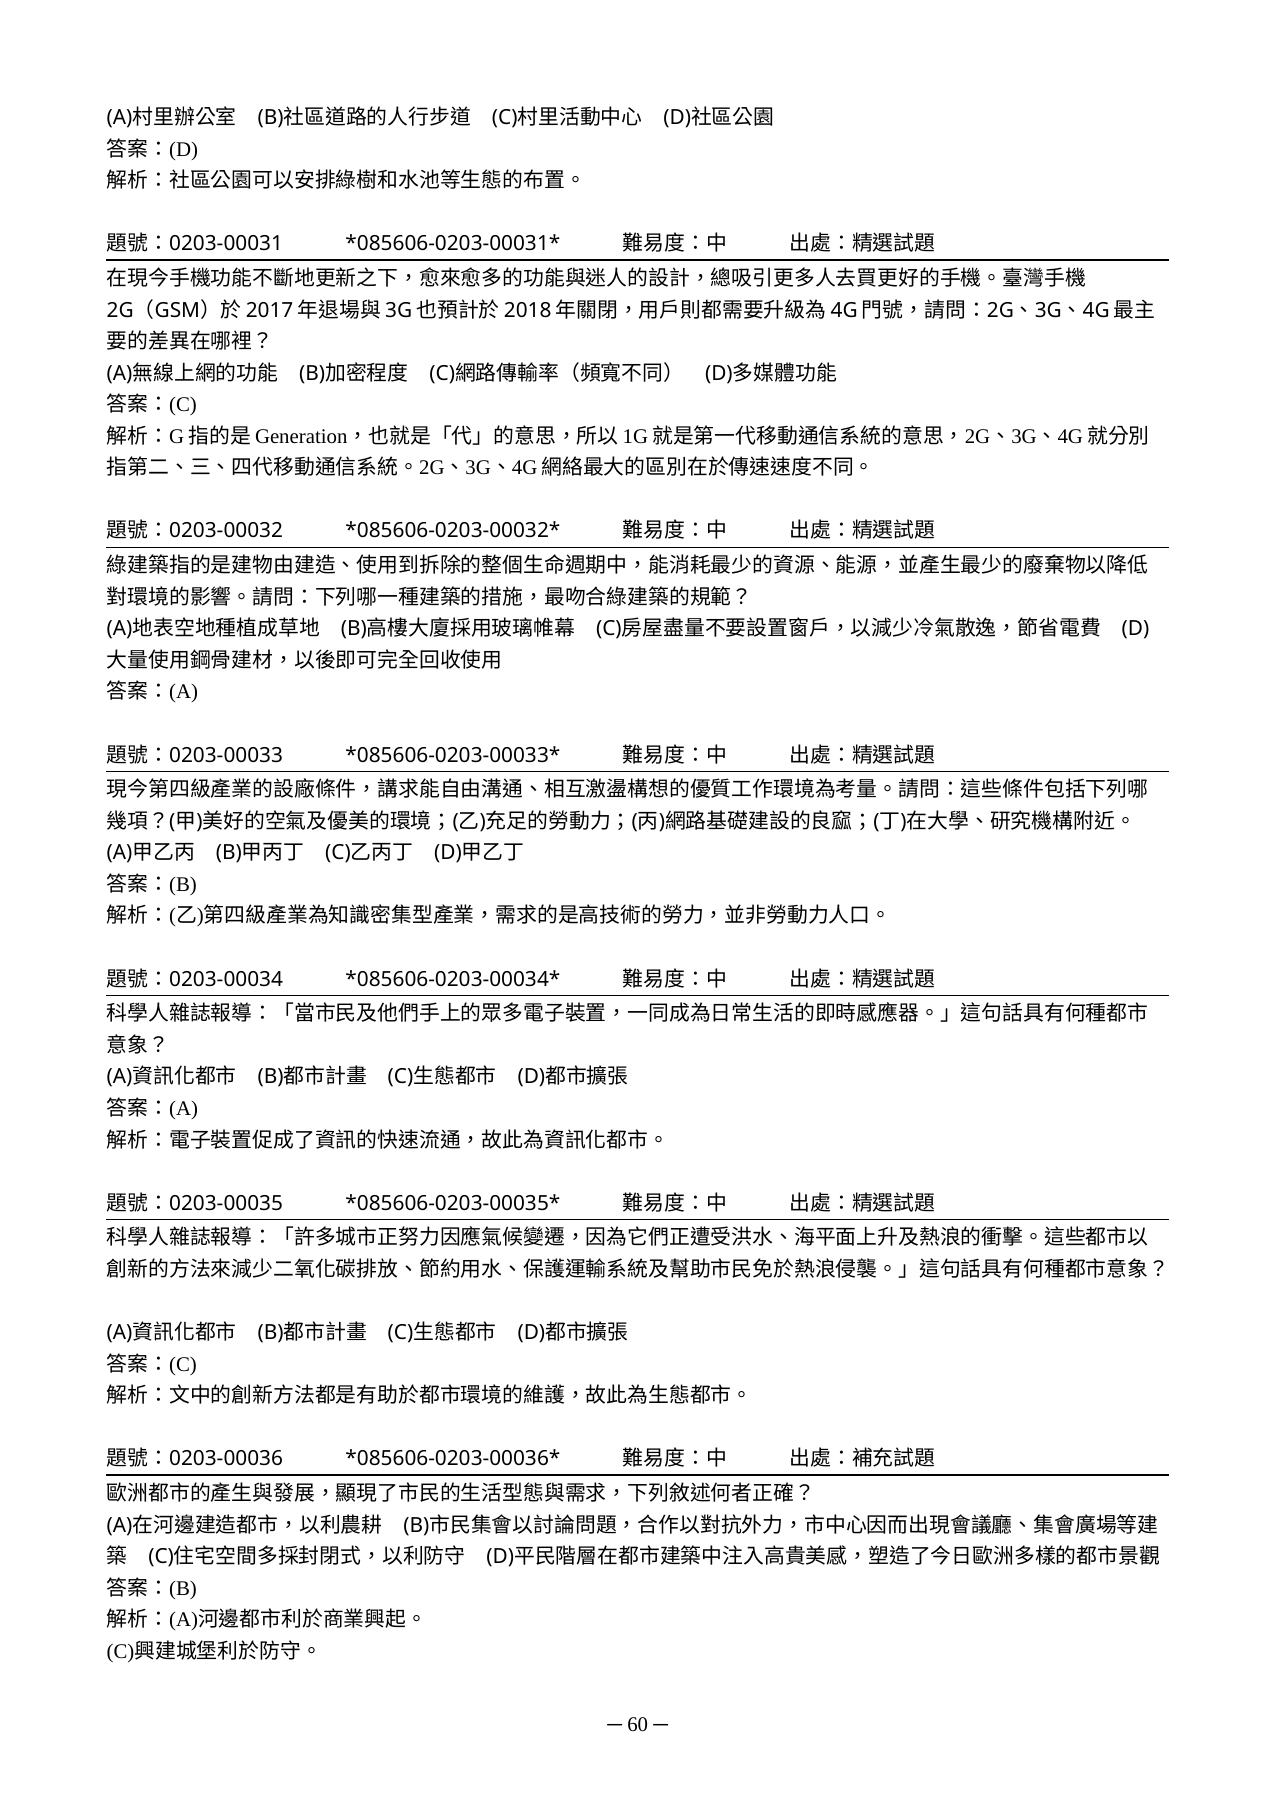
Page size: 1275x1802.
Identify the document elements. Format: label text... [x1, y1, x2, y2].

text 現今第四級產業的設廠條件，講求能自由溝通、相互激盪構想的優質工作環境為考量。請問：這些條件包括下列哪幾項？(甲)美好的空氣及優美的環境；(乙)充足的勞動力；(丙)網路基礎建設的良窳；(丁)在大學、研究機構附近。 (A)甲乙丙 (B)甲丙丁 (C)乙丙丁 (D)甲乙丁 [106, 772, 1169, 867]
text 科學人雜誌報導：「許多城市正努力因應氣候變遷，因為它們正遭受洪水、海平面上升及熱浪的衝擊。這些都市以創新的方法來減少二氧化碳排放、節約用水、保護運輸系統及幫助市民免於熱浪侵襲。」這句話具有何種都市意象？ (A)資訊化都市 (B)都市計畫 (C)生態都市 (D)都市擴張 [106, 1220, 1169, 1346]
text 題號：0203-00032 *085606-0203-00032* 難易度：中 出處：精選試題 [106, 513, 1169, 547]
text 解析：電子裝置促成了資訊的快速流通，故此為資訊化都市。 [106, 1122, 1169, 1154]
text 歐洲都市的產生與發展，顯現了市民的生活型態與需求，下列敘述何者正確？ (A)在河邊建造都市，以利農耕 (B)市民集會以討論問題，合作以對抗外力，市中心因而出現會議廳、集會廣場等建築 (C)住宅空間多採封閉式，以利防守 (D)平民階層在都市建築中注入高貴美感，塑造了今日歐洲多樣的都市景觀 [106, 1476, 1169, 1570]
text 解析：社區公園可以安排綠樹和水池等生態的布置。 [106, 163, 1169, 194]
text 答案：(D) [106, 131, 1169, 163]
text 綠建築指的是建物由建造、使用到拆除的整個生命週期中，能消耗最少的資源、能源，並產生最少的廢棄物以降低對環境的影響。請問：下列哪一種建築的措施，最吻合綠建築的規範？ (A)地表空地種植成草地 (B)高樓大廈採用玻璃帷幕 (C)房屋盡量不要設置窗戶，以減少冷氣散逸，節省電費 (D)大量使用鋼骨建材，以後即可完全回收使用 [106, 548, 1169, 674]
text 解析：文中的創新方法都是有助於都市環境的維護，故此為生態都市。 [106, 1378, 1169, 1409]
text 答案：(C) [106, 1346, 1169, 1378]
text 答案：(B) [106, 1570, 1169, 1602]
text 題號：0203-00034 *085606-0203-00034* 難易度：中 出處：精選試題 [106, 961, 1169, 995]
text 解析：G指的是Generation，也就是「代」的意思，所以1G就是第一代移動通信系統的意思，2G、3G、4G就分別指第二、三、四代移動通信系統。2G、3G、4G網絡最大的區別在於傳速速度不同。 [106, 418, 1169, 482]
text 題號：0203-00031 *085606-0203-00031* 難易度：中 出處：精選試題 [106, 226, 1169, 259]
text 答案：(A) [106, 1091, 1169, 1122]
text 答案：(B) [106, 867, 1169, 898]
text 題號：0203-00036 *085606-0203-00036* 難易度：中 出處：補充試題 [106, 1441, 1169, 1474]
text 題號：0203-00035 *085606-0203-00035* 難易度：中 出處：精選試題 [106, 1185, 1169, 1219]
text 解析：(A)河邊都市利於商業興起。 (C)興建城堡利於防守。 [106, 1602, 1169, 1665]
text 在現今手機功能不斷地更新之下，愈來愈多的功能與迷人的設計，總吸引更多人去買更好的手機。臺灣手機2G（GSM）於2017年退場與3G也預計於2018年關閉，用戶則都需要升級為4G門號，請問：2G、3G、4G最主要的差異在哪裡？ (A)無線上網的功能 (B)加密程度 (C)網路傳輸率（頻寬不同） (D)多媒體功能 [106, 261, 1169, 387]
text 題號：0203-00033 *085606-0203-00033* 難易度：中 出處：精選試題 [106, 737, 1169, 771]
text 科學人雜誌報導：「當市民及他們手上的眾多電子裝置，一同成為日常生活的即時感應器。」這句話具有何種都市意象？ (A)資訊化都市 (B)都市計畫 (C)生態都市 (D)都市擴張 [106, 996, 1169, 1091]
text 答案：(A) [106, 674, 1169, 706]
text 答案：(C) [106, 387, 1169, 418]
text 解析：(乙)第四級產業為知識密集型產業，需求的是高技術的勞力，並非勞動力人口。 [106, 898, 1169, 930]
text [106, 100, 1169, 131]
